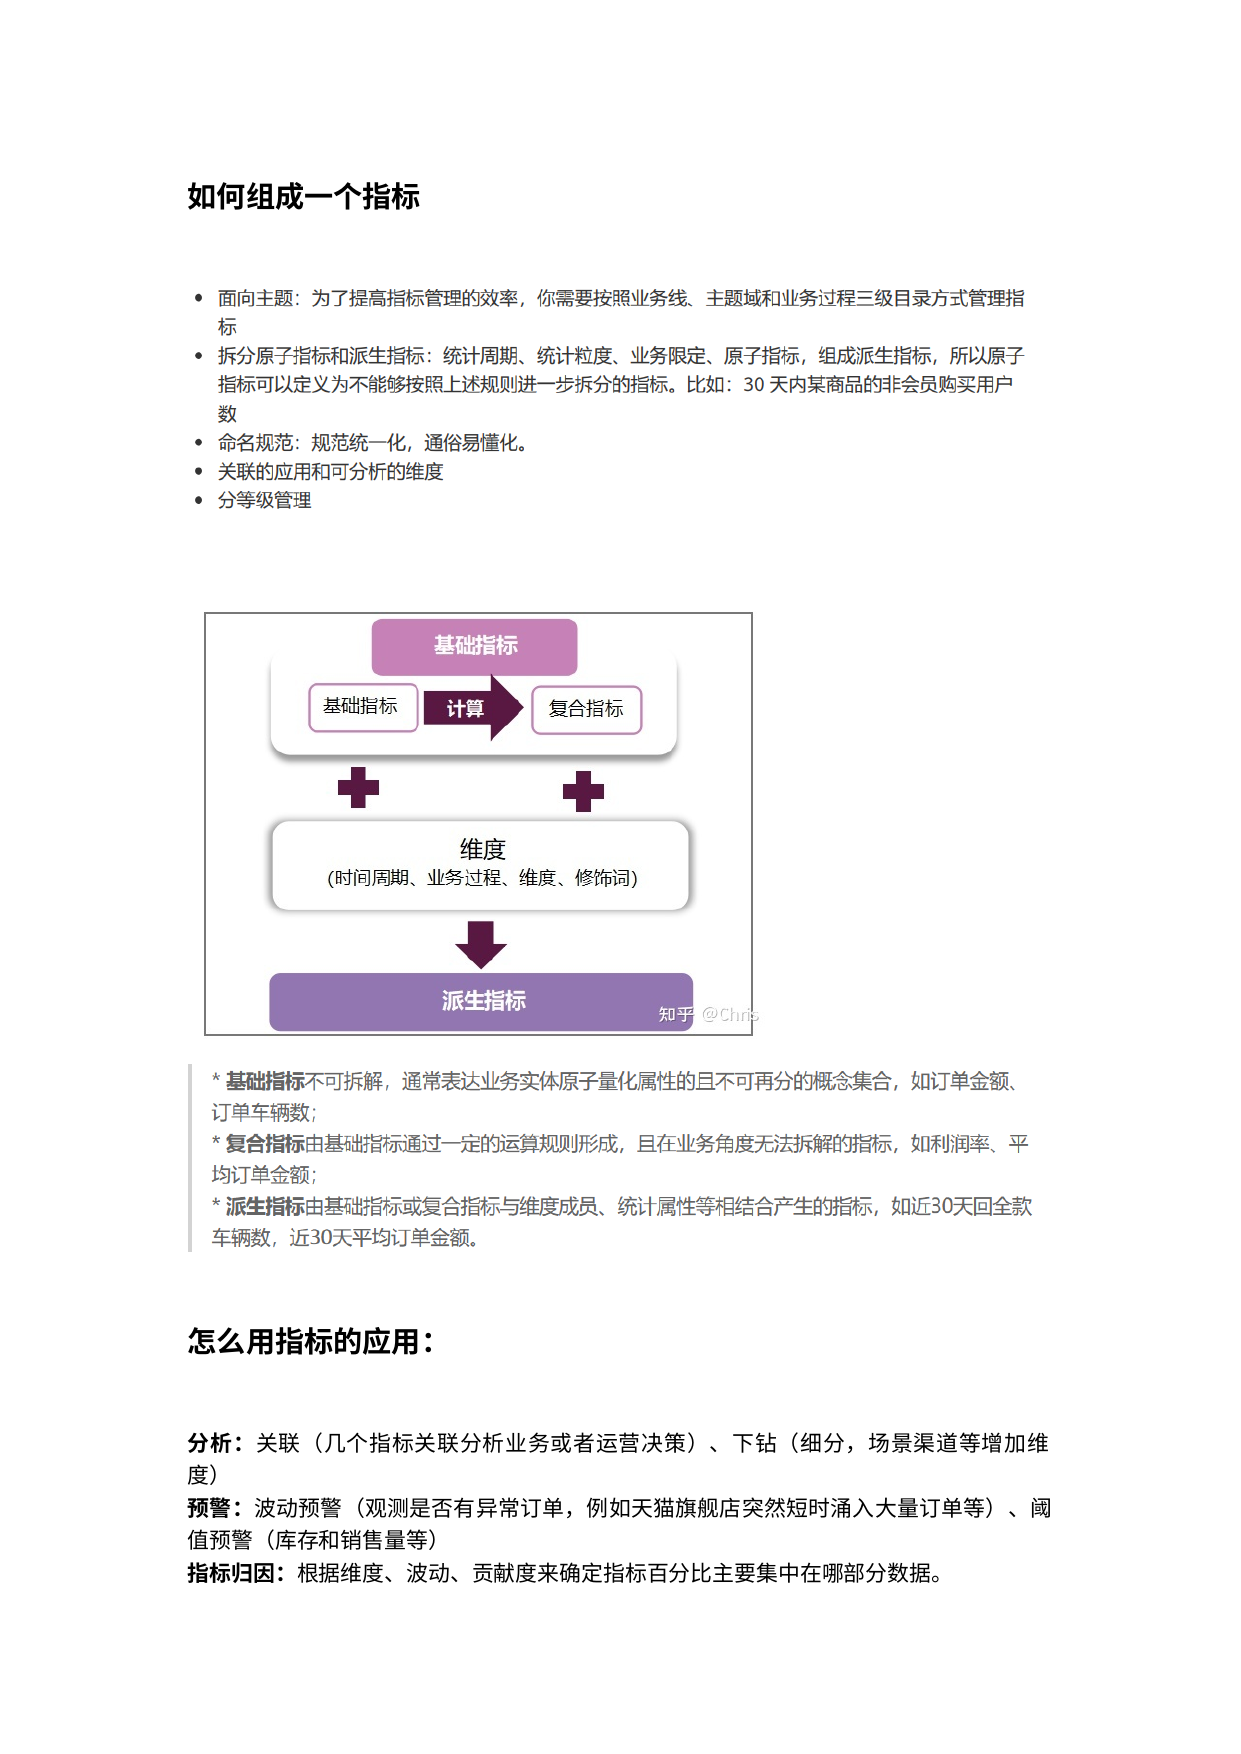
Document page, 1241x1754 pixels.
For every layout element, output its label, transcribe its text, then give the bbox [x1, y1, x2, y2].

text 指标归因：根据维度、波动、贡献度来确定指标百分比主要集中在哪部分数据。 [187, 1555, 1053, 1588]
subtitle 如何组成一个指标 [187, 162, 1053, 227]
text 分析：关联（几个指标关联分析业务或者运营决策）、下钻（细分，场景渠道等增加维度） [187, 1425, 1053, 1490]
subtitle 怎么用指标的应用： [187, 1307, 1053, 1372]
picture [187, 280, 1053, 518]
text 预警：波动预警（观测是否有异常订单，例如天猫旗舰店突然短时涌入大量订单等）、阈值预警（库存和销售量等） [187, 1490, 1053, 1555]
picture [187, 1050, 1052, 1277]
picture [187, 595, 773, 1039]
